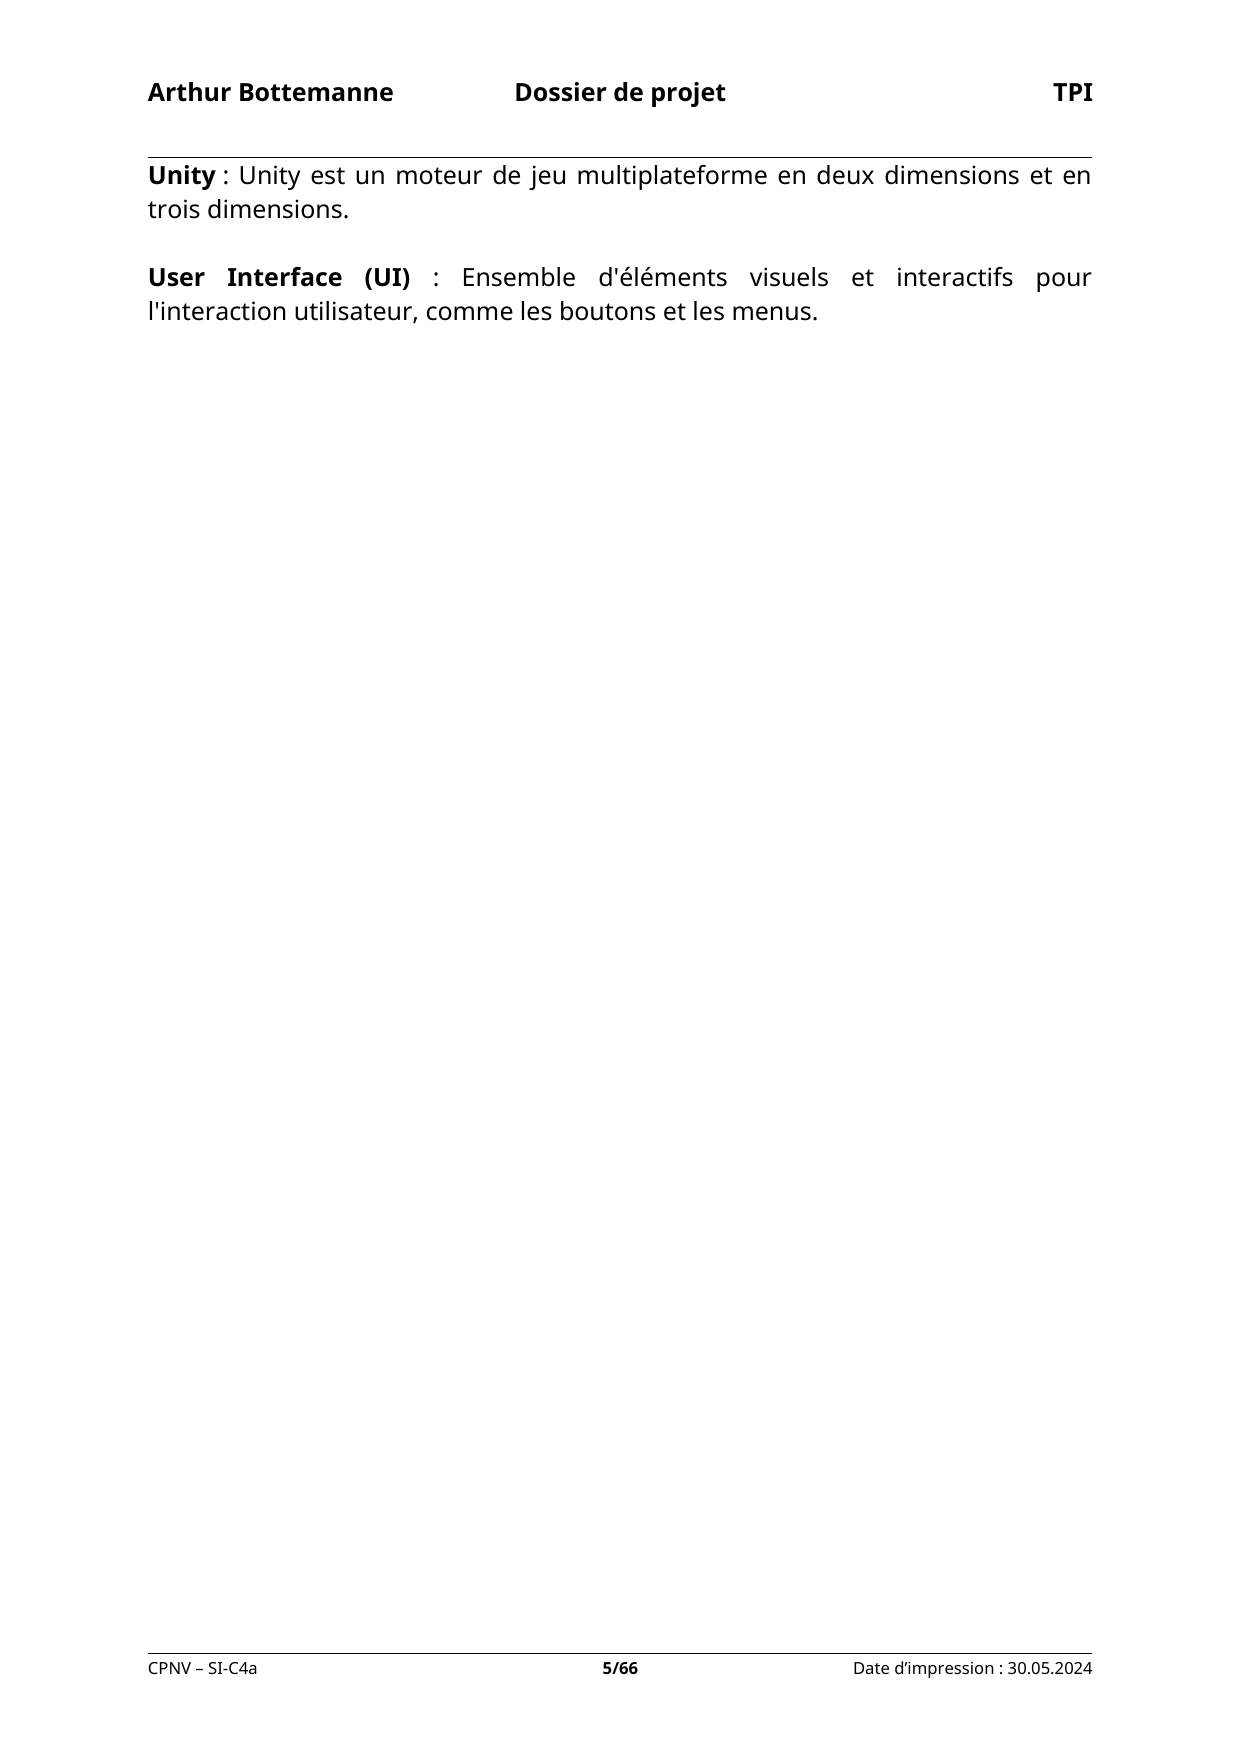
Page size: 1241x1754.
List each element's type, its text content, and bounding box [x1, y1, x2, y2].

text Unity : Unity est un moteur de jeu multiplateforme en deux dimensions et en trois dimensions. [148, 158, 1092, 226]
text User Interface (UI) : Ensemble d'éléments visuels et interactifs pour l'interaction utilisateur, comme les boutons et les menus. [148, 260, 1092, 328]
